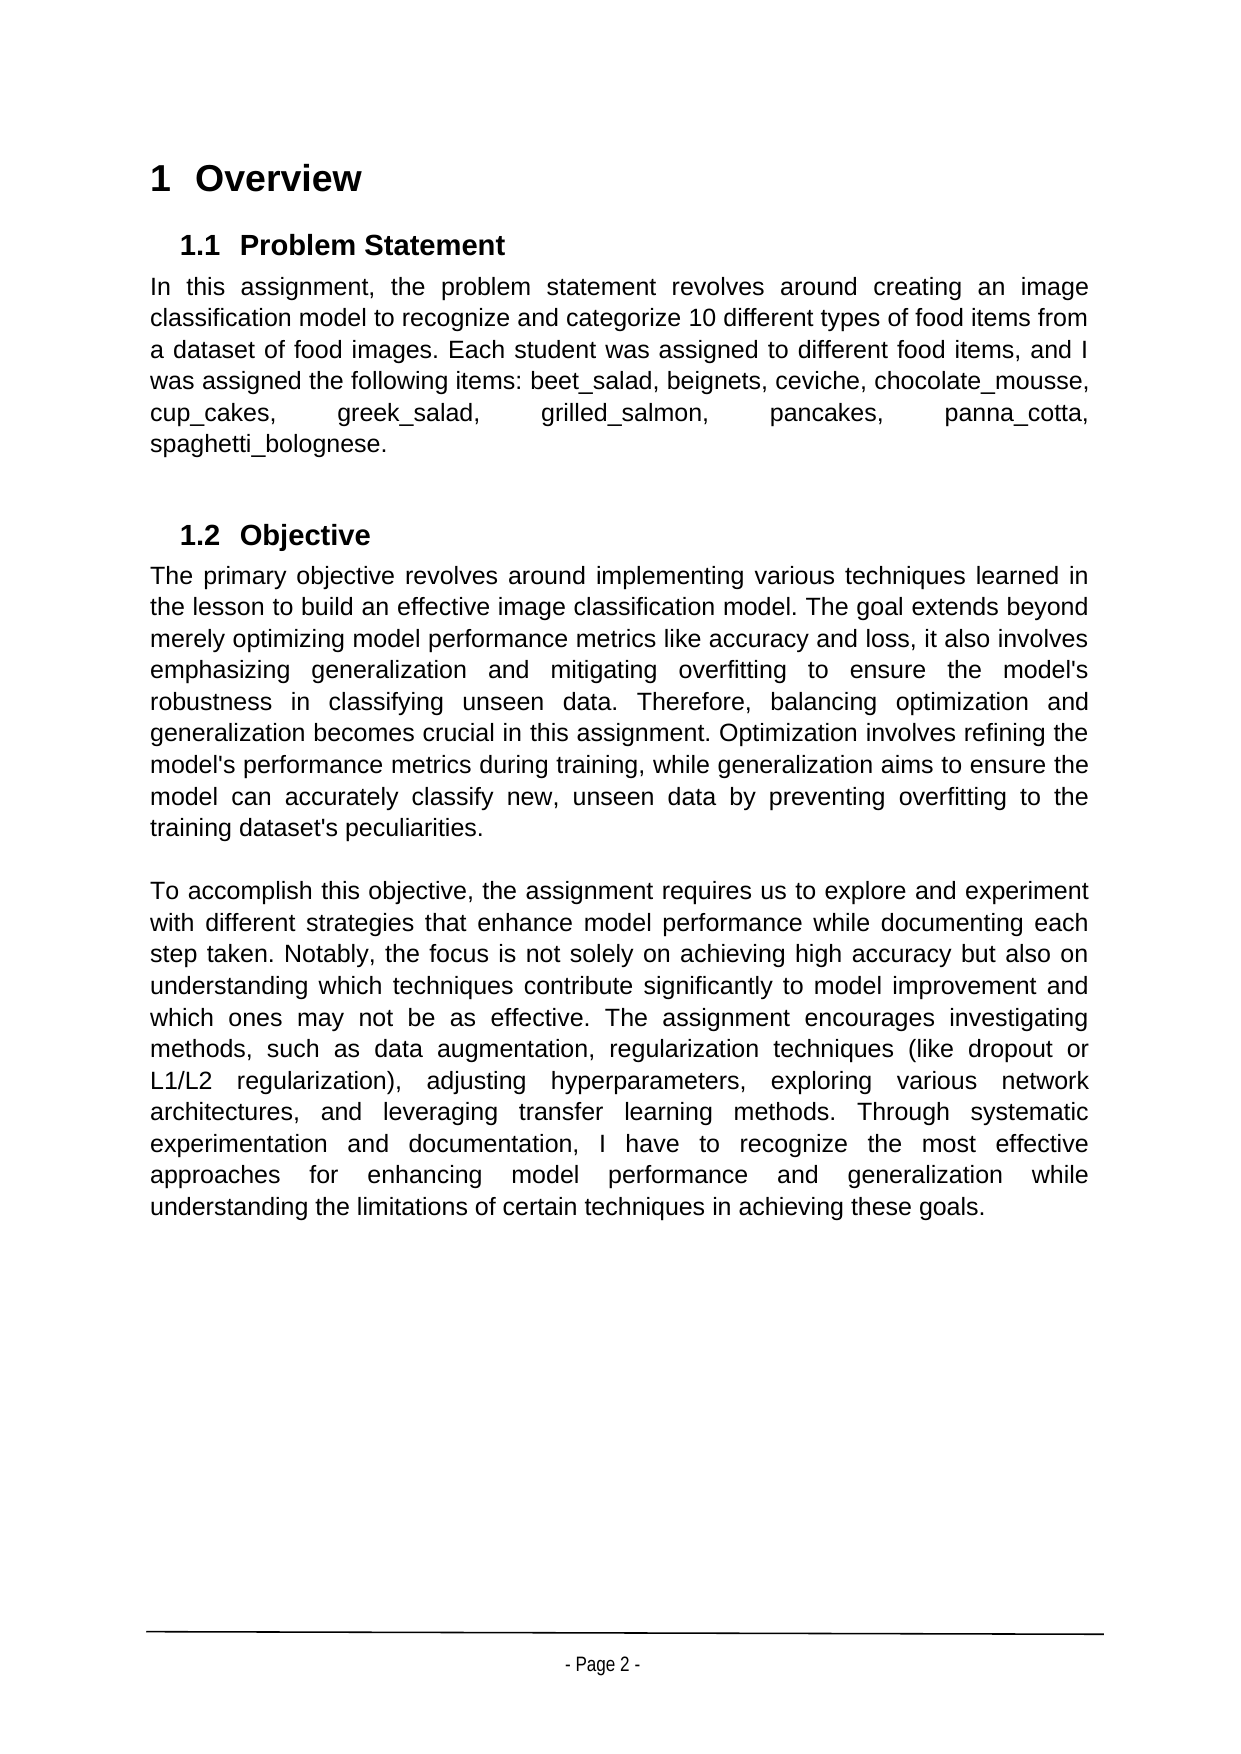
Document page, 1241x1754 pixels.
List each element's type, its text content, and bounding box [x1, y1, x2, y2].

subtitle Overview [150, 156, 1090, 199]
text To accomplish this objective, the assignment requires us to explore and experiment with different strategies that enhance model performance while documenting each step taken. Notably, the focus is not solely on achieving high accuracy but also on understanding which techniques contribute significantly to model improvement and which ones may not be as effective. The assignment encourages investigating methods, such as data augmentation, regularization techniques (like dropout or L1/L2 regularization), adjusting hyperparameters, exploring various network architectures, and leveraging transfer learning methods. Through systematic experimentation and documentation, I have to recognize the most effective approaches for enhancing model performance and generalization while understanding the limitations of certain techniques in achieving these goals. [150, 876, 1090, 1221]
subtitle Objective [179, 517, 1090, 551]
text The primary objective revolves around implementing various techniques learned in the lesson to build an effective image classification model. The goal extends beyond merely optimizing model performance metrics like accuracy and loss, it also involves emphasizing generalization and mitigating overfitting to ensure the model's robustness in classifying unseen data. Therefore, balancing optimization and generalization becomes crucial in this assignment. Optimization involves refining the model's performance metrics during training, while generalization aims to ensure the model can accurately classify new, unseen data by preventing overfitting to the training dataset's peculiarities. [150, 561, 1090, 842]
subtitle Problem Statement [179, 228, 1090, 262]
text In this assignment, the problem statement revolves around creating an image classification model to recognize and categorize 10 different types of food items from a dataset of food images. Each student was assigned to different food items, and I was assigned the following items: beet_salad, beignets, ceviche, chocolate_mousse, cup_cakes, greek_salad, grilled_salmon, pancakes, panna_cotta, spaghetti_bolognese. [150, 272, 1090, 458]
